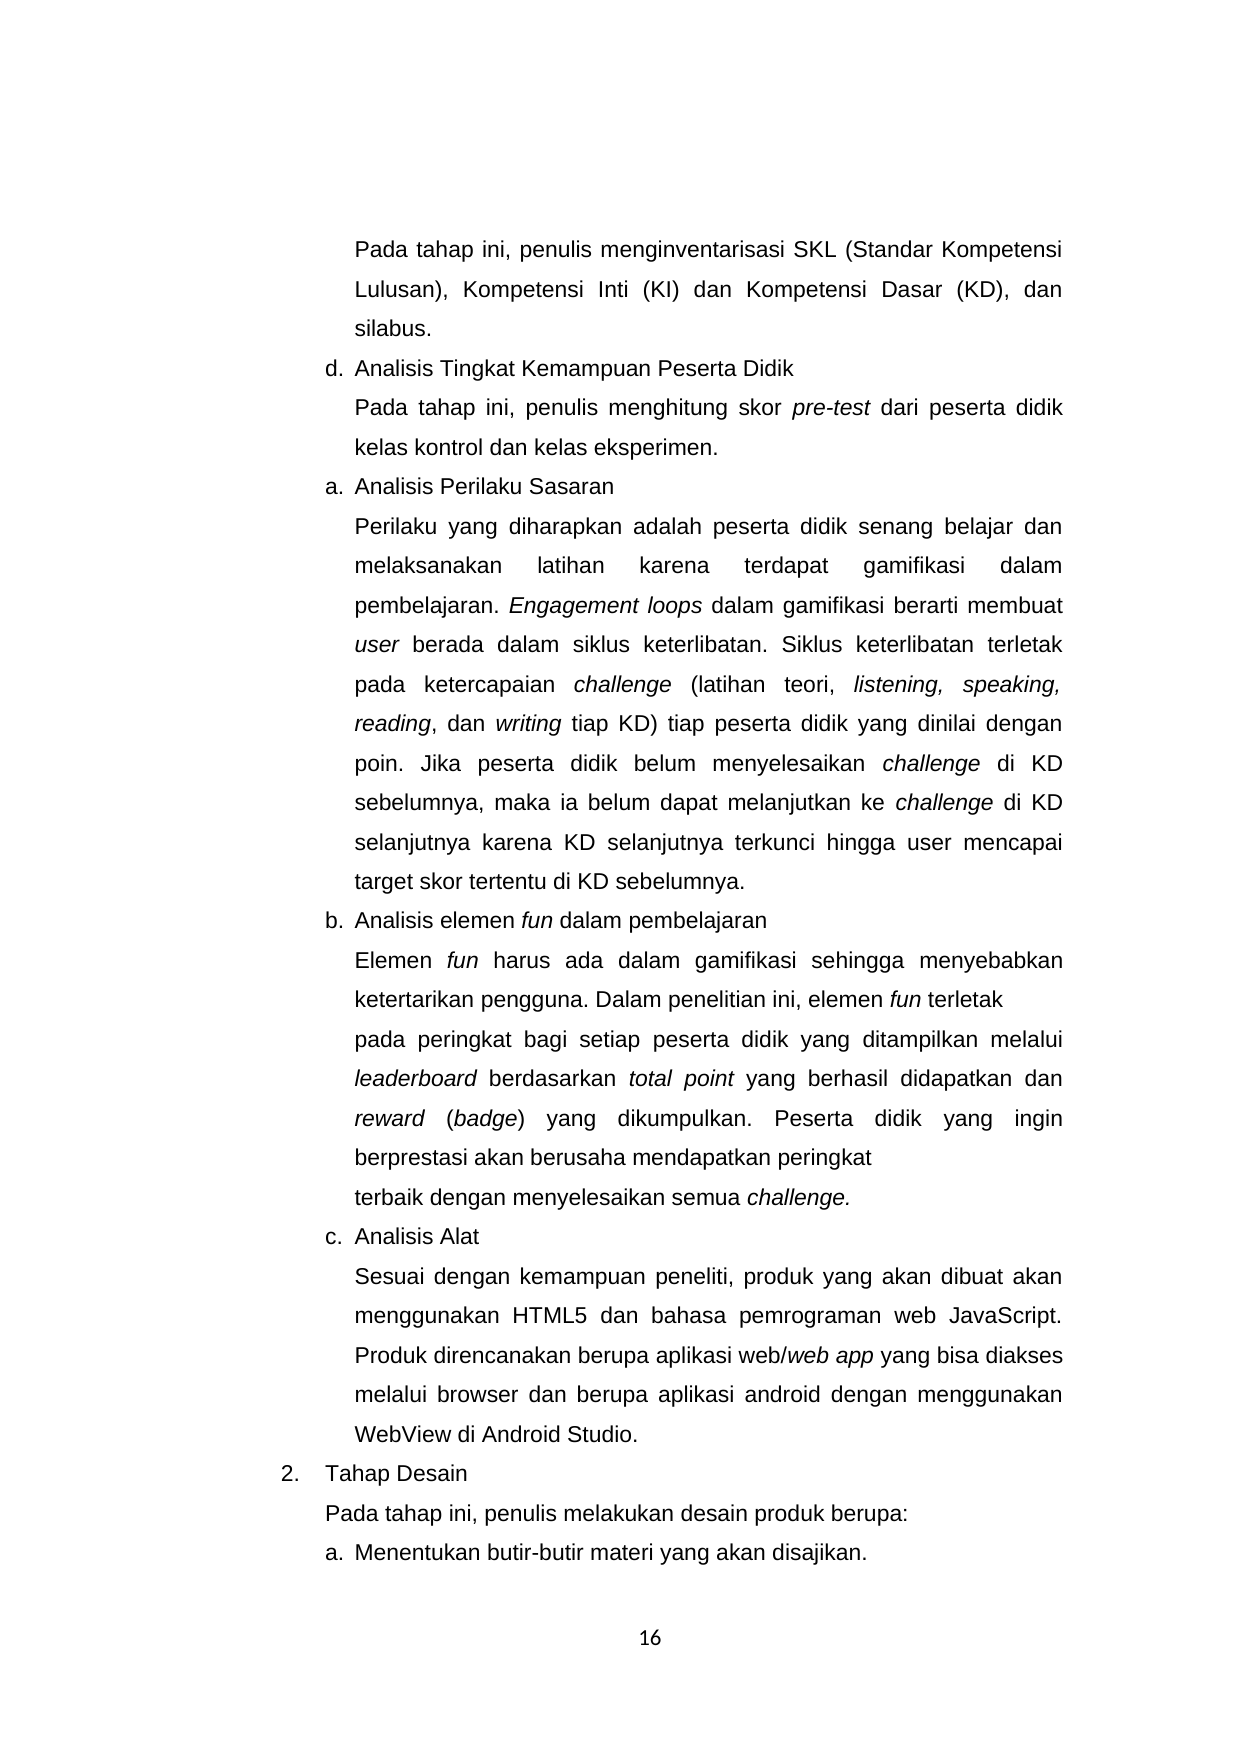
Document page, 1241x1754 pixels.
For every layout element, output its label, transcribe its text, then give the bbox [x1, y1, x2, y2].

list pada peringkat bagi setiap peserta didik yang ditampilkan melalui leaderboard berdasarkan total point yang berhasil didapatkan dan reward (badge) yang dikumpulkan. Peserta didik yang ingin berprestasi akan berusaha mendapatkan peringkat [354, 1026, 1063, 1171]
list Analisis Perilaku Sasaran [325, 473, 1063, 499]
list Menentukan butir-butir materi yang akan disajikan. [325, 1539, 1063, 1565]
list Sesuai dengan kemampuan peneliti, produk yang akan dibuat akan menggunakan HTML5 dan bahasa pemrograman web JavaScript. Produk direncanakan berupa aplikasi web/web app yang bisa diakses melalui browser dan berupa aplikasi android dengan menggunakan WebView di Android Studio. [354, 1263, 1063, 1447]
list Perilaku yang diharapkan adalah peserta didik senang belajar dan melaksanakan latihan karena terdapat gamifikasi dalam pembelajaran. Engagement loops dalam gamifikasi berarti membuat user berada dalam siklus keterlibatan. Siklus keterlibatan terletak pada ketercapaian challenge (latihan teori, listening, speaking, reading, dan writing tiap KD) tiap peserta didik yang dinilai dengan poin. Jika peserta didik belum menyelesaikan challenge di KD sebelumnya, maka ia belum dapat melanjutkan ke challenge di KD selanjutnya karena KD selanjutnya terkunci hingga user mencapai target skor tertentu di KD sebelumnya. [354, 513, 1063, 894]
list Analisis elemen fun dalam pembelajaran [325, 907, 1063, 934]
list terbaik dengan menyelesaikan semua challenge. [354, 1184, 1063, 1210]
list Analisis Tingkat Kemampuan Peserta Didik [325, 355, 1063, 381]
list Tahap Desain [281, 1460, 1063, 1486]
list Analisis Alat [325, 1223, 1063, 1249]
list Pada tahap ini, penulis menginventarisasi SKL (Standar Kompetensi Lulusan), Kompetensi Inti (KI) dan Kompetensi Dasar (KD), dan silabus. [354, 236, 1063, 342]
list Pada tahap ini, penulis melakukan desain produk berupa: [325, 1499, 1063, 1526]
list Pada tahap ini, penulis menghitung skor pre-test dari peserta didik kelas kontrol dan kelas eksperimen. [354, 394, 1063, 460]
list Elemen fun harus ada dalam gamifikasi sehingga menyebabkan ketertarikan pengguna. Dalam penelitian ini, elemen fun terletak [354, 947, 1063, 1013]
